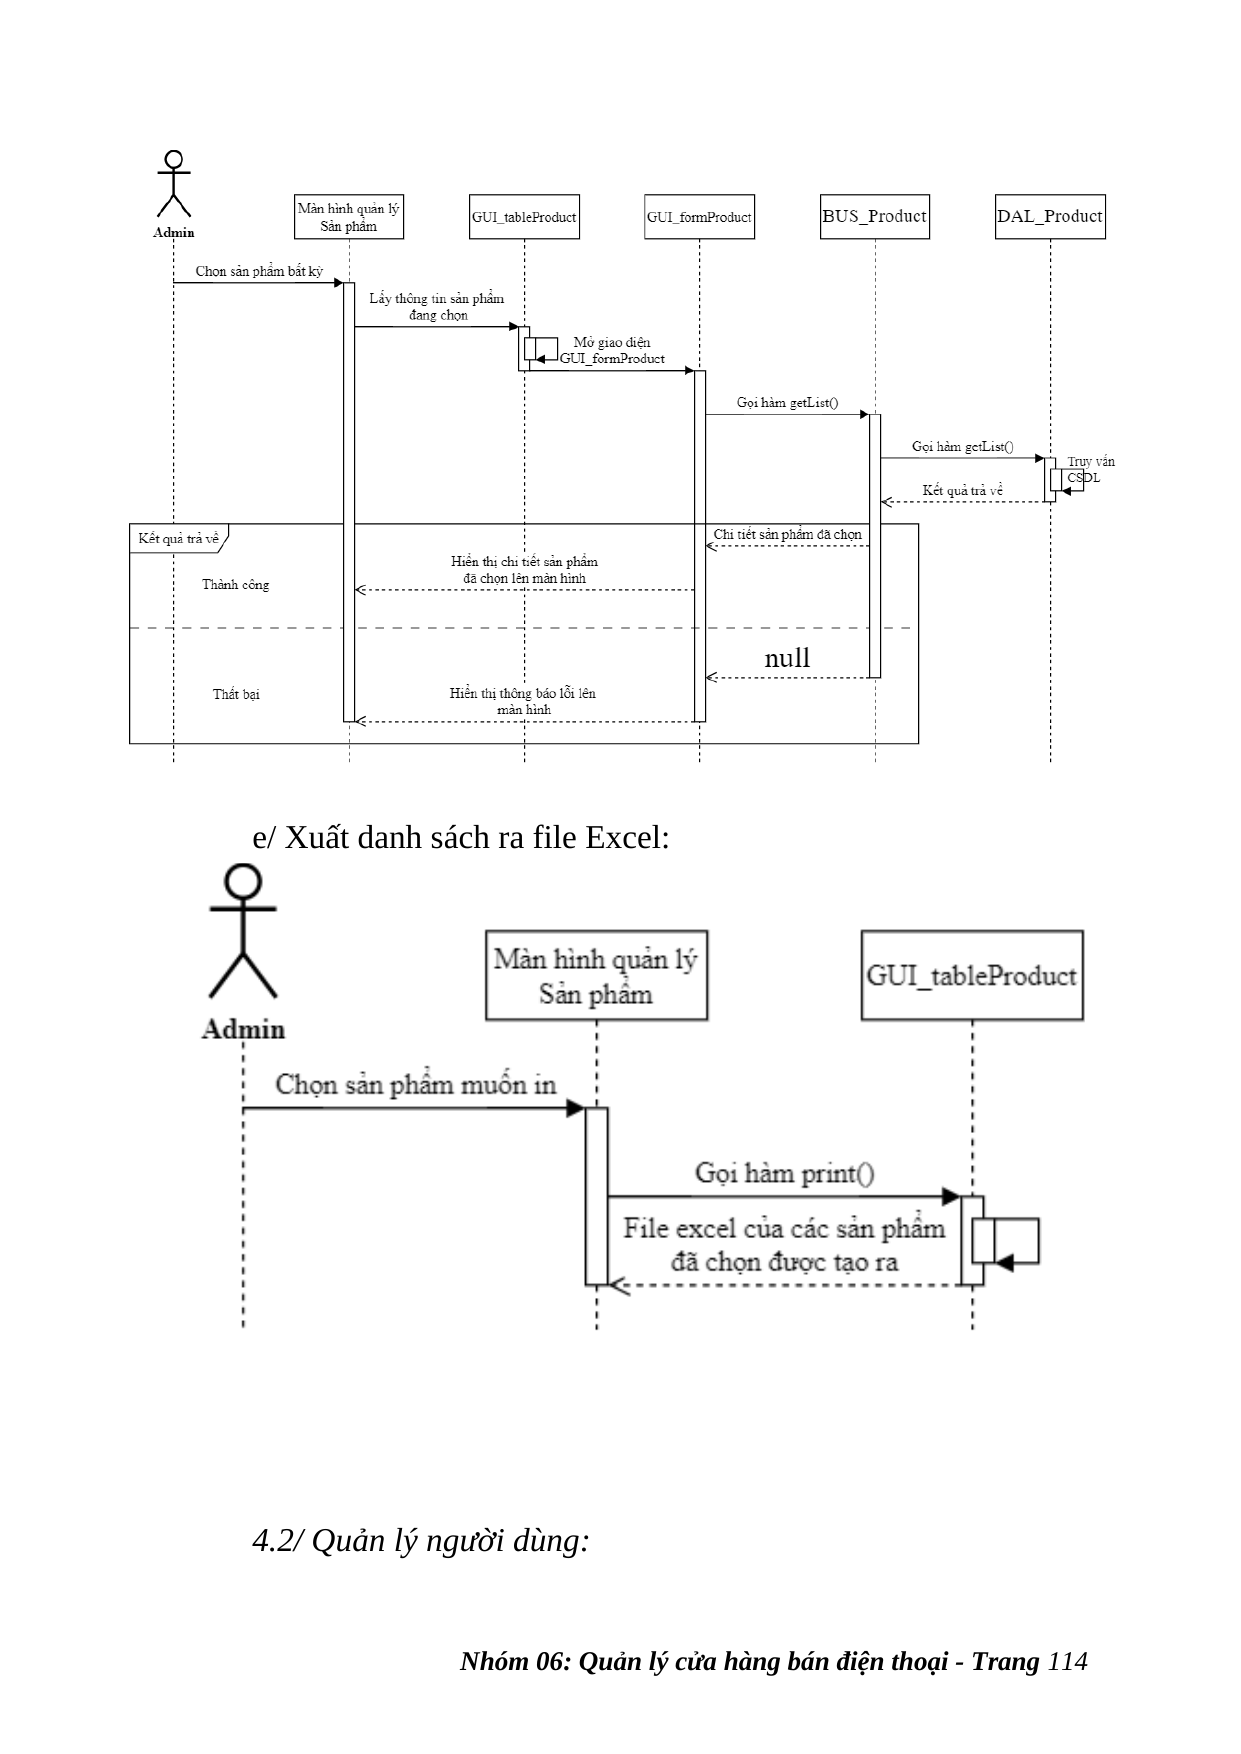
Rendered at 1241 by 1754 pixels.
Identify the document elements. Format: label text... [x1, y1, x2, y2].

picture [118, 150, 1128, 766]
text 4.2/ Quản lý người dùng: [252, 1520, 1090, 1559]
picture [132, 863, 1085, 1332]
text e/ Xuất danh sách ra file Excel: [252, 817, 1090, 856]
